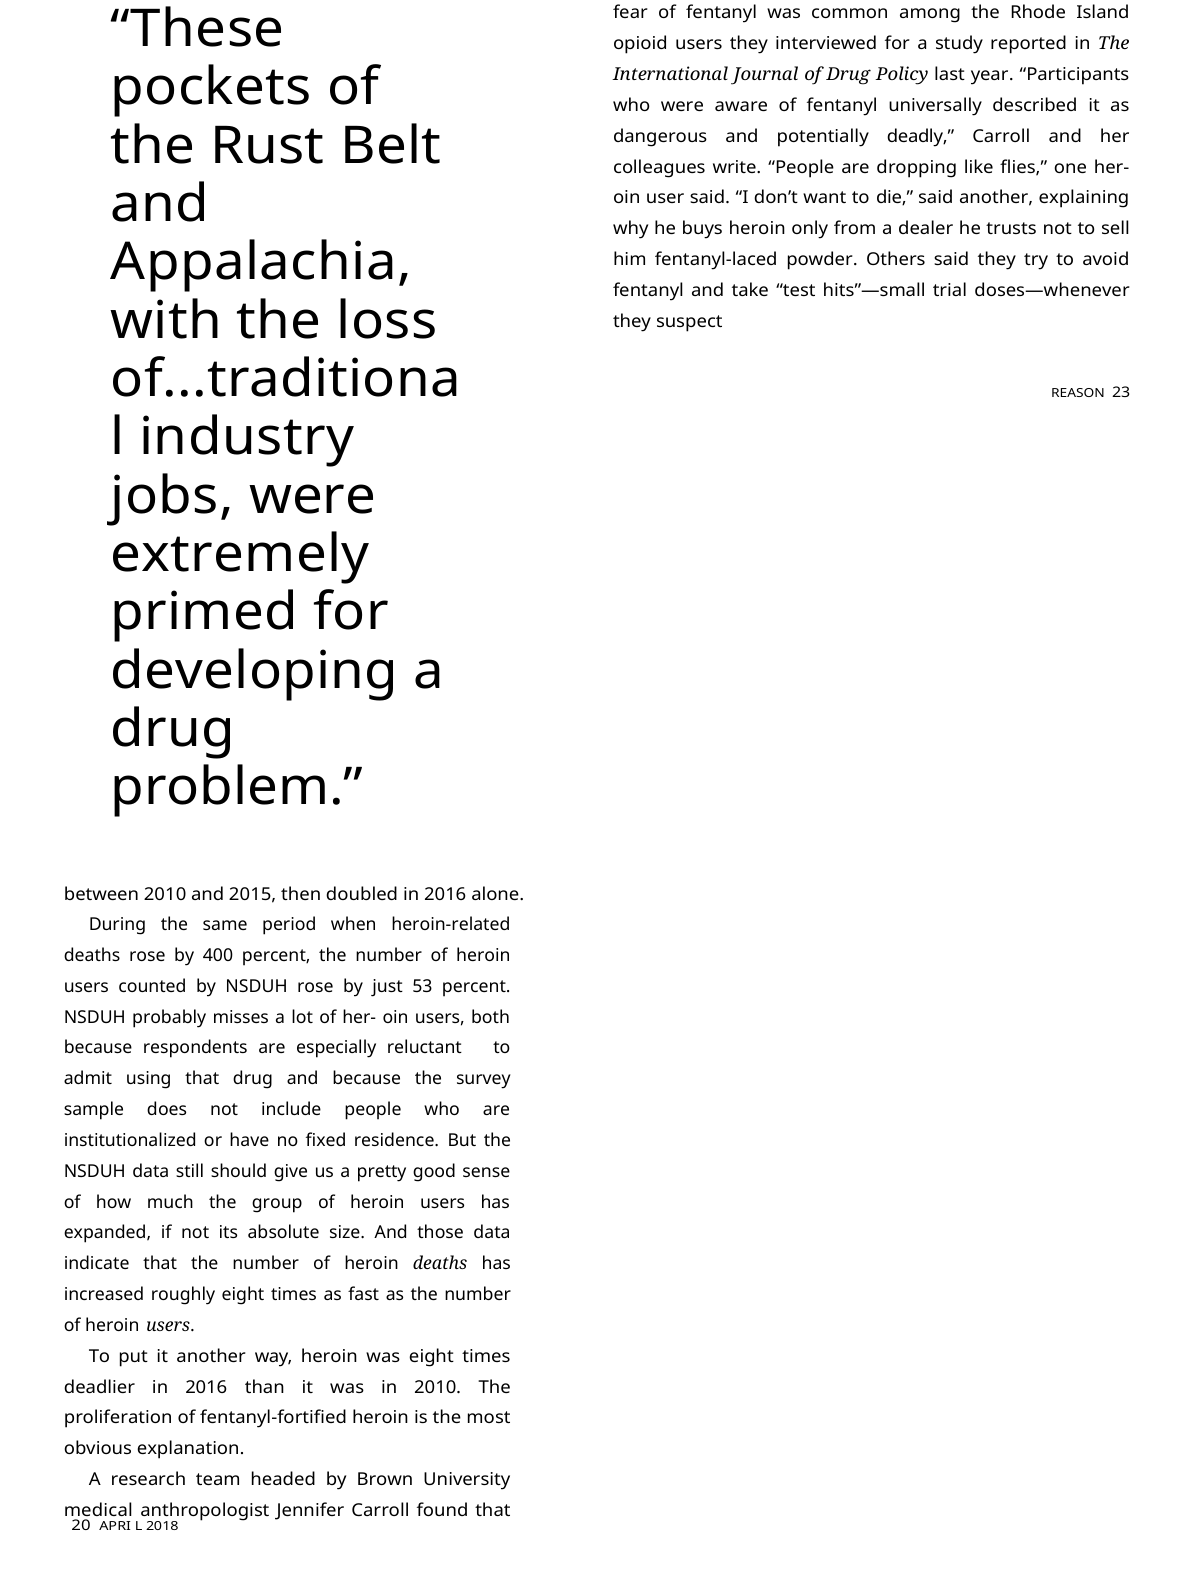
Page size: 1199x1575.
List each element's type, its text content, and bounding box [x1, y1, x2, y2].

text REASON 23 [601, 382, 1130, 402]
text between 2010 and 2015, then doubled in 2016 alone. [63, 881, 580, 905]
text To put it another way, heroin was eight times deadlier in 2016 than it was in 2010. The proliferation of fentanyl-fortified heroin is the most obvious explanation. [63, 1343, 511, 1460]
subtitle “These pockets of the Rust Belt and Appalachia, with the loss of...traditional industry jobs, were extremely primed for developing a drug problem.” [110, 0, 464, 817]
text A research team headed by Brown University medical anthropologist Jennifer Carroll found that fear of fentanyl was common among the Rhode Island opioid users they interviewed for a study reported in The International Journal of Drug Policy last year. “Participants who were aware of fentanyl universally described it as dangerous and potentially deadly,” Carroll and her colleagues write. “People are dropping like flies,” one her- oin user said. “I don’t want to die,” said another, explaining why he buys heroin only from a dealer he trusts not to sell him fentanyl-laced powder. Others said they try to avoid fentanyl and take “test hits”—small trial doses—whenever they suspect [613, 0, 1129, 332]
text During the same period when heroin-related deaths rose by 400 percent, the number of heroin users counted by NSDUH rose by just 53 percent. NSDUH probably misses a lot of her- oin users, both because respondents are especially reluctant to admit using that drug and because the survey sample does not include people who are institutionalized or have no fixed residence. But the NSDUH data still should give us a pretty good sense of how much the group of heroin users has expanded, if not its absolute size. And those data indicate that the number of heroin deaths has increased roughly eight times as fast as the number of heroin users. [63, 912, 511, 1337]
